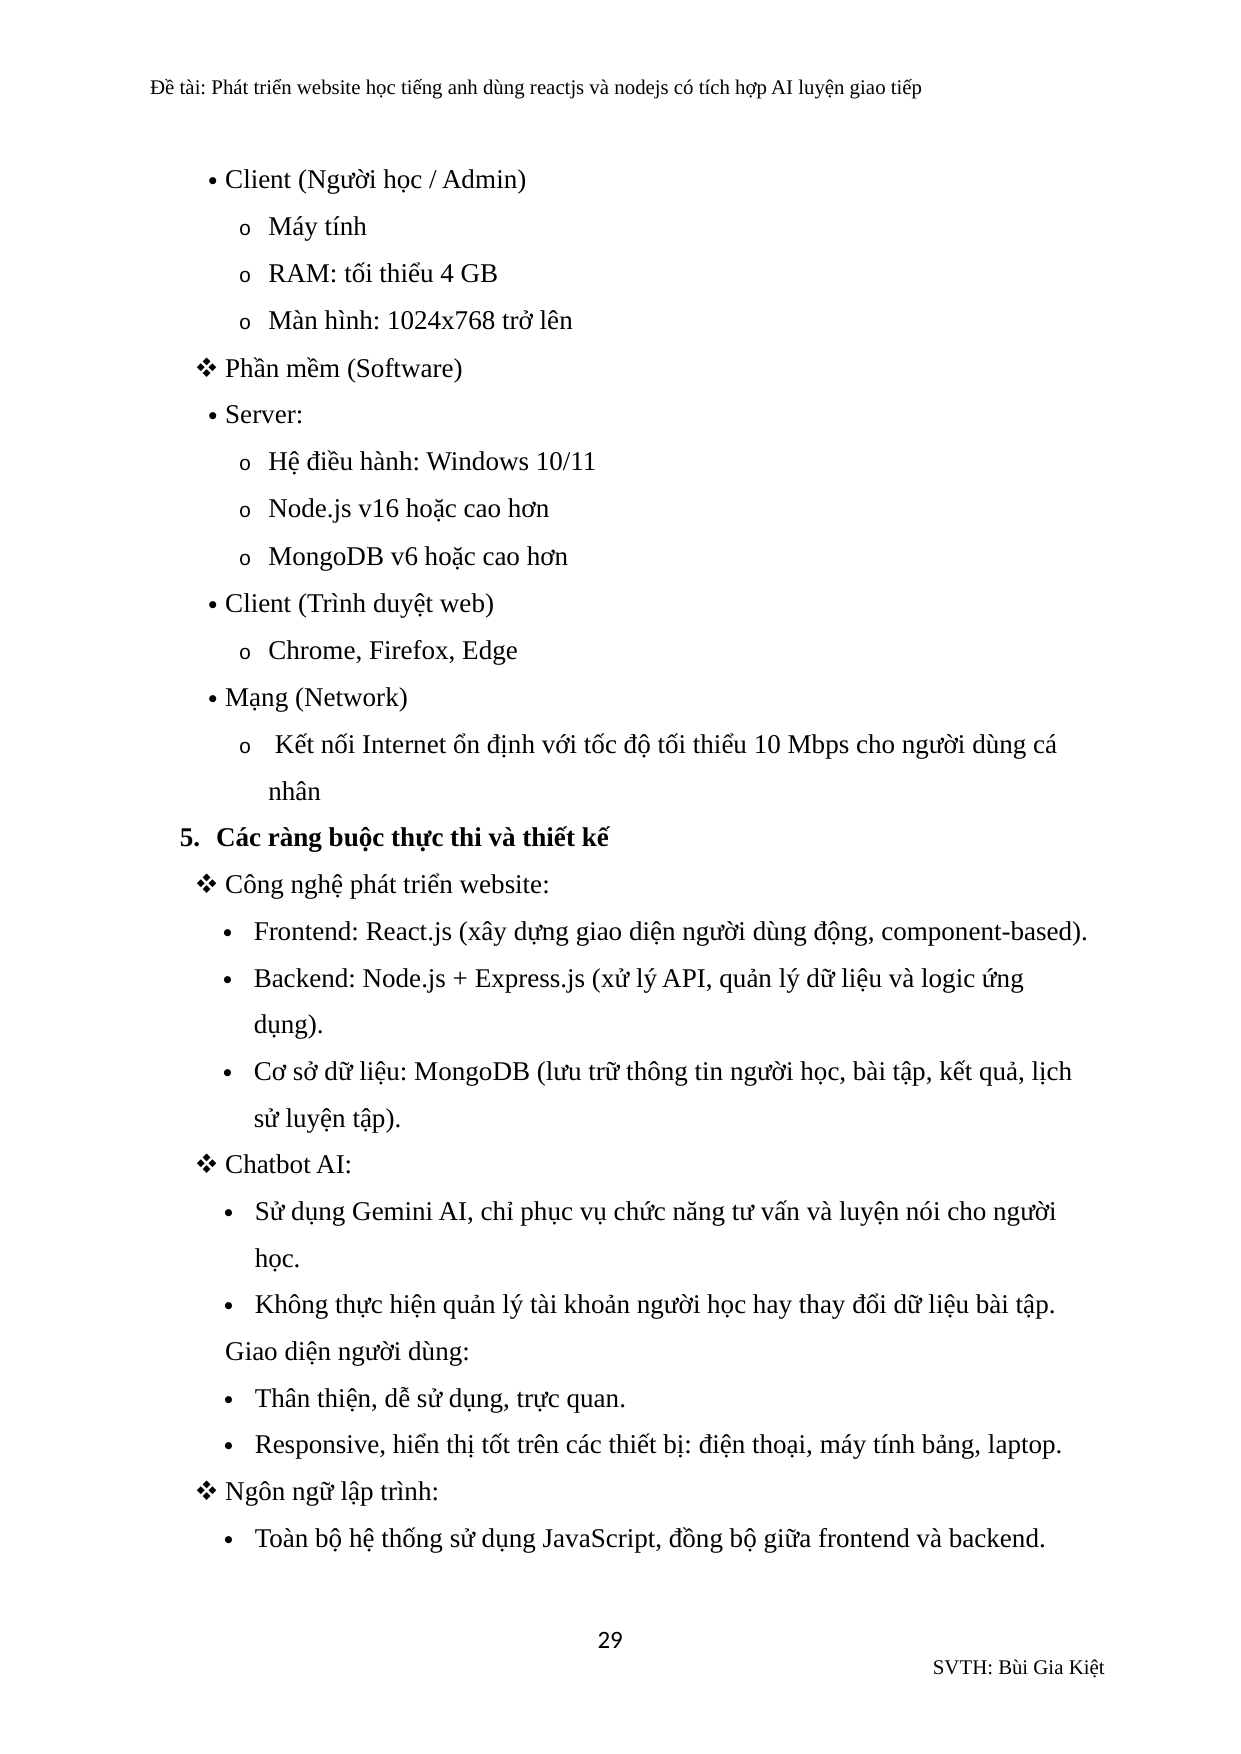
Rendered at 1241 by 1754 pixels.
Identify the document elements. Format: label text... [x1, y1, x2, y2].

list Kết nối Internet ổn định với tốc độ tối thiểu 10 Mbps cho người dùng cá nhân [239, 728, 1090, 806]
list Các ràng buộc thực thi và thiết kế [179, 821, 1090, 853]
list Node.js v16 hoặc cao hơn [239, 492, 1090, 524]
list Mạng (Network) [209, 681, 1090, 712]
list Backend: Node.js + Express.js (xử lý API, quản lý dữ liệu và logic ứng dụng). [224, 962, 1090, 1039]
list Hệ điều hành: Windows 10/11 [239, 445, 1090, 477]
list Toàn bộ hệ thống sử dụng JavaScript, đồng bộ giữa frontend và backend. [225, 1522, 1090, 1553]
list Client (Người học / Admin) [209, 163, 1090, 194]
list Ngôn ngữ lập trình: [194, 1475, 1090, 1506]
list Màn hình: 1024x768 trở lên [239, 304, 1090, 336]
text Giao diện người dùng: [225, 1335, 1090, 1366]
list Công nghệ phát triển website: [194, 868, 1090, 899]
list Responsive, hiển thị tốt trên các thiết bị: điện thoại, máy tính bảng, laptop. [225, 1428, 1090, 1460]
list Không thực hiện quản lý tài khoản người học hay thay đổi dữ liệu bài tập. [225, 1288, 1090, 1320]
list Chatbot AI: [194, 1148, 1090, 1179]
list Máy tính [239, 210, 1090, 241]
list RAM: tối thiểu 4 GB [239, 257, 1090, 289]
list Client (Trình duyệt web) [209, 587, 1090, 618]
list Server: [209, 398, 1090, 430]
list Sử dụng Gemini AI, chỉ phục vụ chức năng tư vấn và luyện nói cho người học. [225, 1195, 1090, 1273]
list Frontend: React.js (xây dựng giao diện người dùng động, component-based). [224, 915, 1090, 946]
list MongoDB v6 hoặc cao hơn [239, 540, 1090, 571]
list Phần mềm (Software) [194, 352, 1090, 383]
list Chrome, Firefox, Edge [239, 634, 1090, 665]
list Thân thiện, dễ sử dụng, trực quan. [225, 1382, 1090, 1413]
list Cơ sở dữ liệu: MongoDB (lưu trữ thông tin người học, bài tập, kết quả, lịch sử luyện tập). [224, 1055, 1090, 1133]
